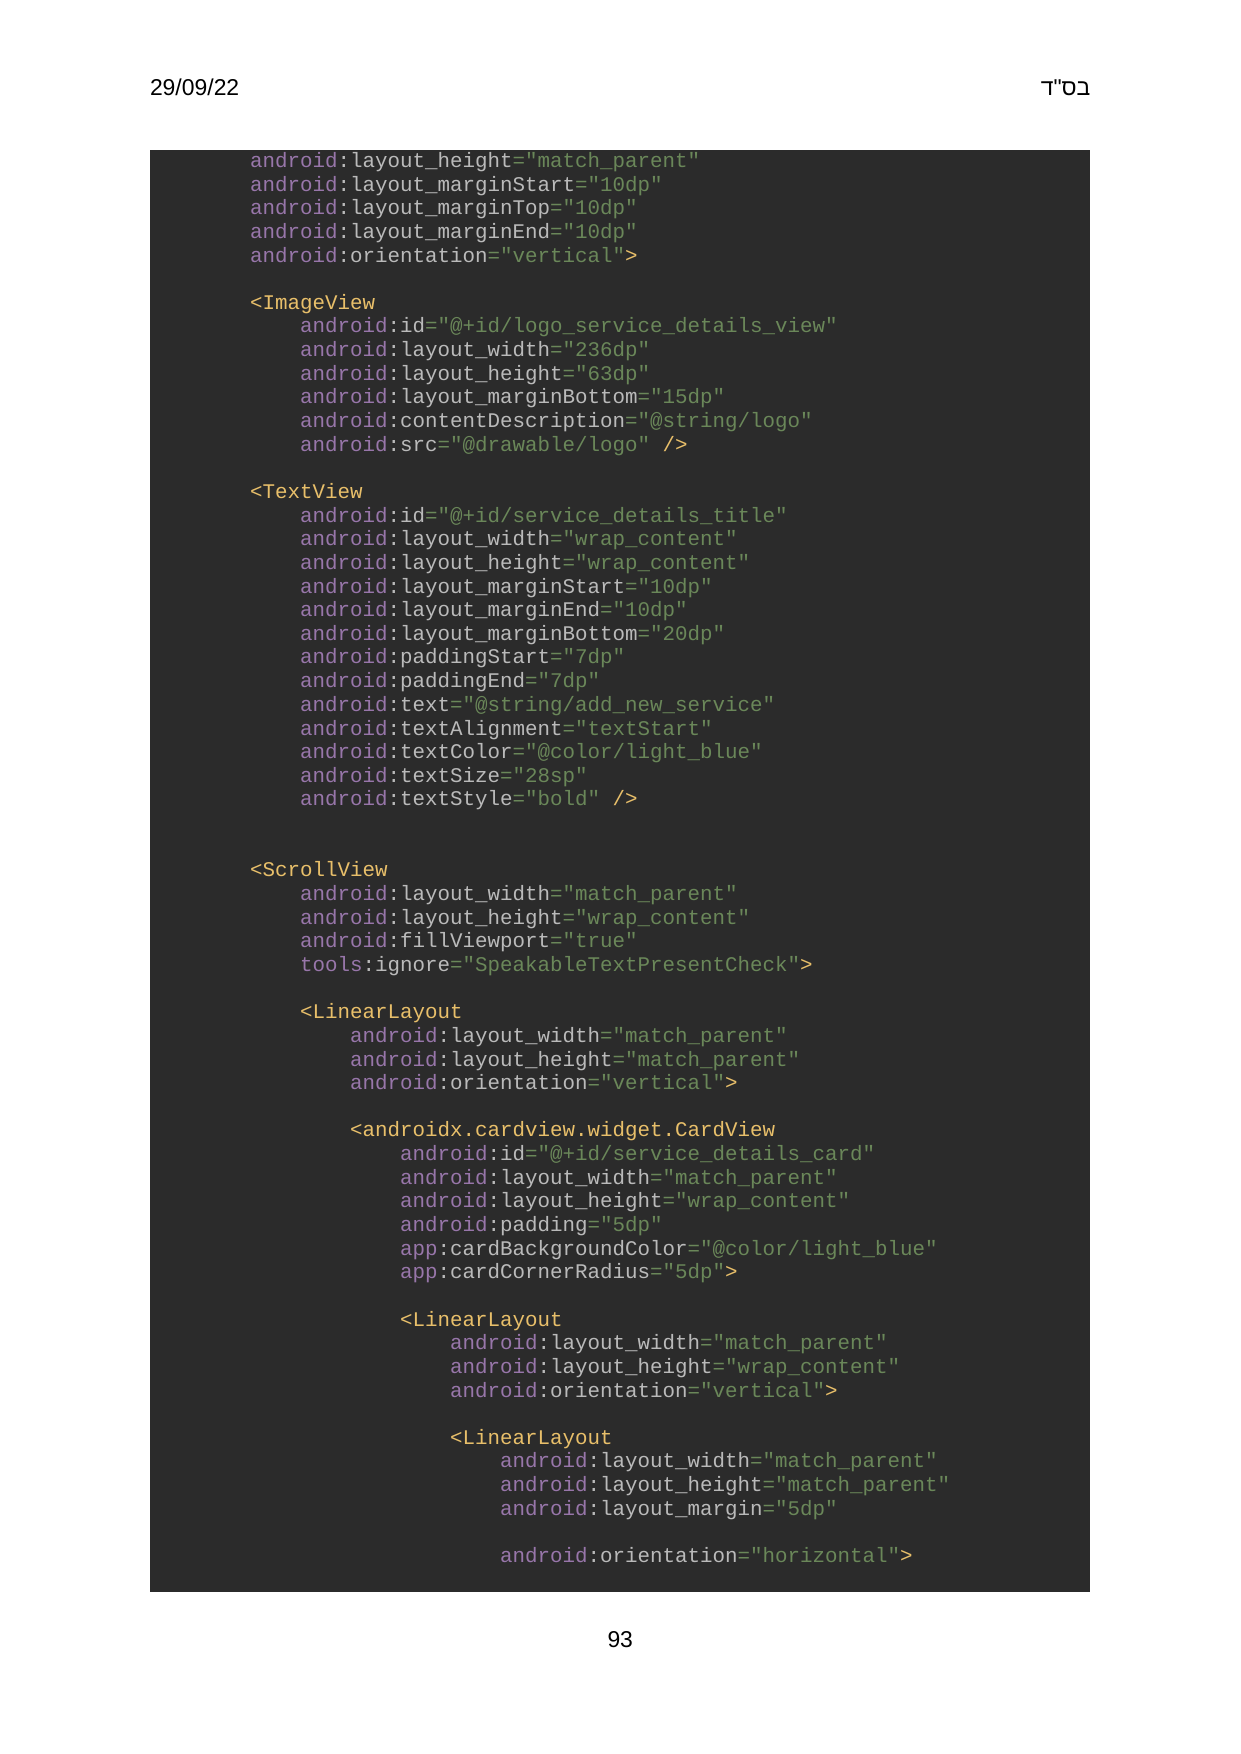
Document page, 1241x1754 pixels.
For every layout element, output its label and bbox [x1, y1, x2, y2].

text [150, 150, 1090, 1592]
